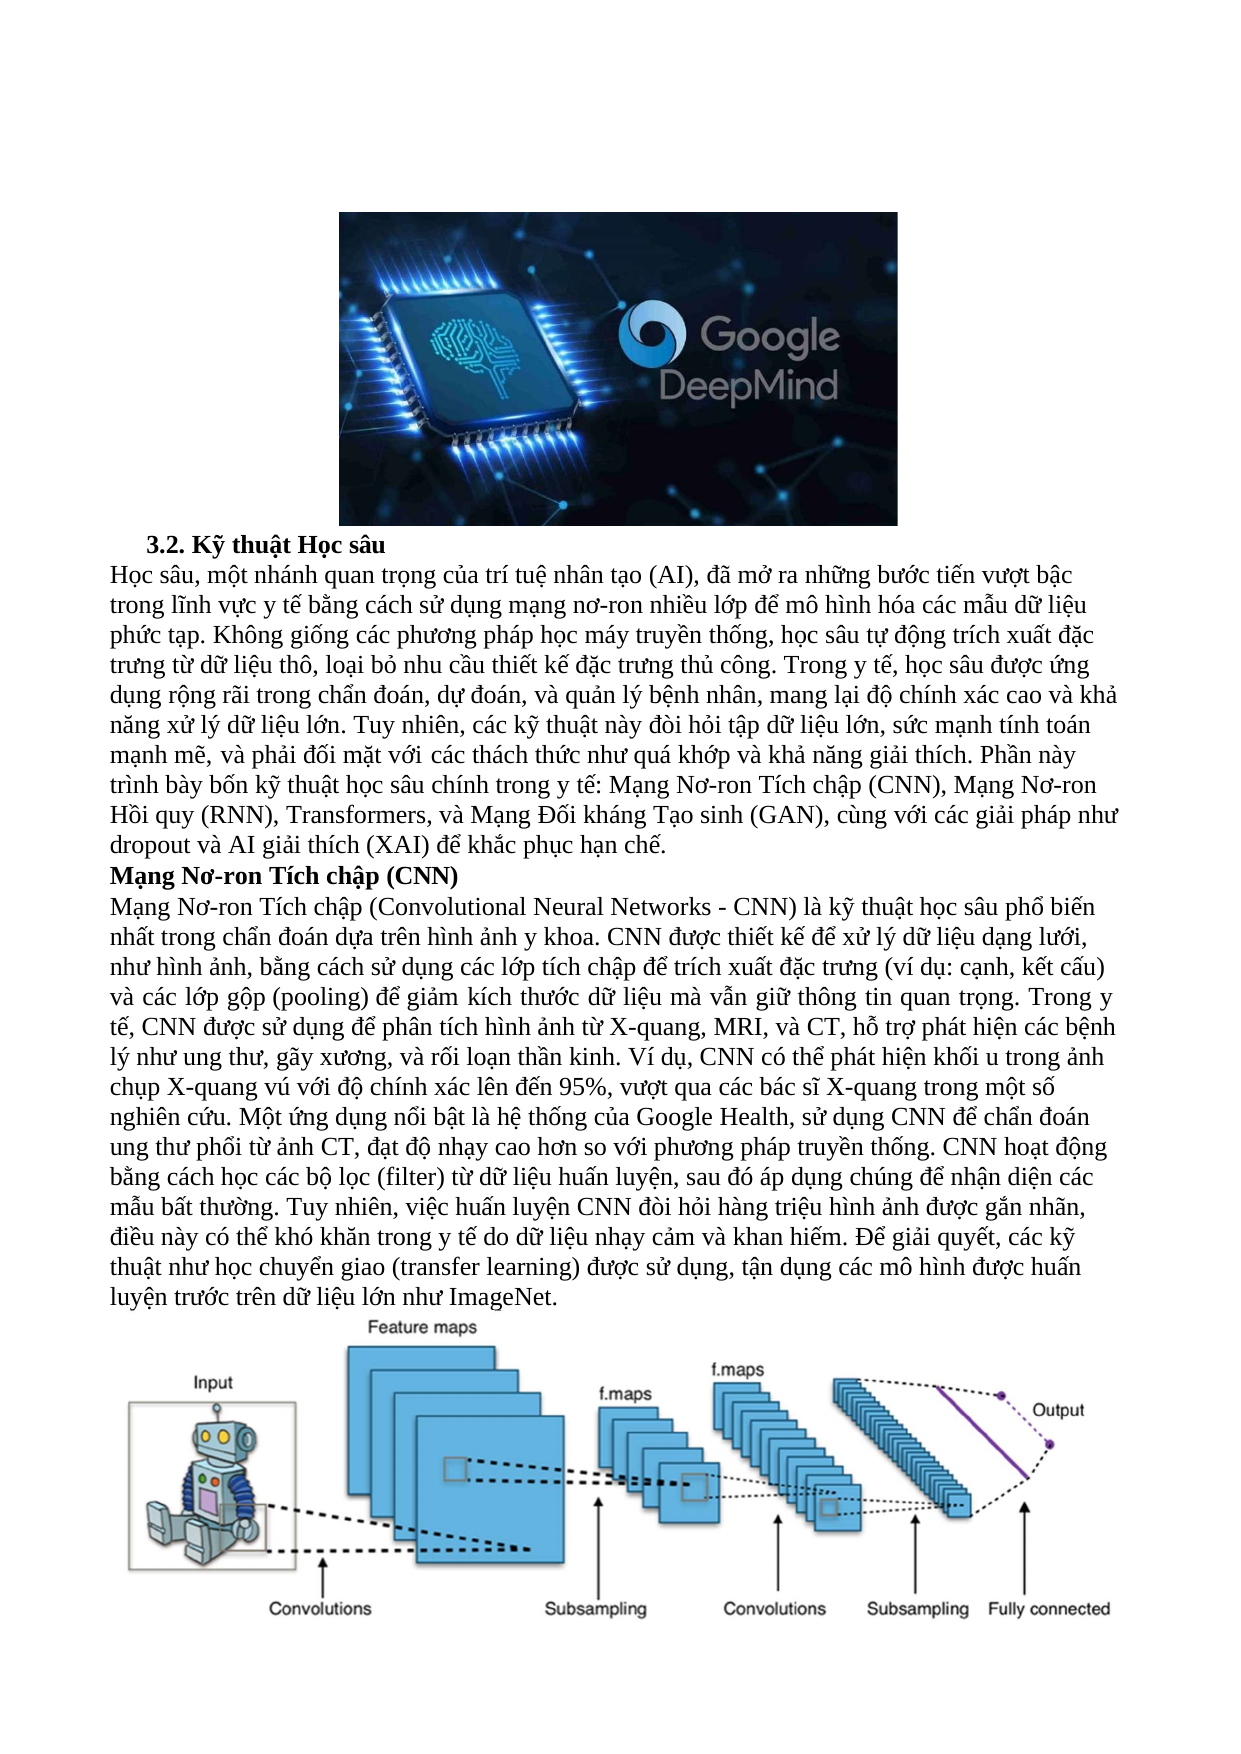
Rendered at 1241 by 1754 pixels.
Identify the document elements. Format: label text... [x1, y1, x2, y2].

text Mạng Nơ-ron Tích chập (Convolutional Neural Networks - CNN) là kỹ thuật học sâu phổ biến nhất trong chẩn đoán dựa trên hình ảnh y khoa. CNN được thiết kế để xử lý dữ liệu dạng lưới, như hình ảnh, bằng cách sử dụng các lớp tích chập để trích xuất đặc trưng (ví dụ: cạnh, kết cấu) và các lớp gộp (pooling) để giảm kích thước dữ liệu mà vẫn giữ thông tin quan trọng. Trong y tế, CNN được sử dụng để phân tích hình ảnh từ X-quang, MRI, và CT, hỗ trợ phát hiện các bệnh lý như ung thư, gãy xương, và rối loạn thần kinh. Ví dụ, CNN có thể phát hiện khối u trong ảnh chụp X-quang vú với độ chính xác lên đến 95%, vượt qua các bác sĩ X-quang trong một số nghiên cứu. Một ứng dụng nổi bật là hệ thống của Google Health, sử dụng CNN để chẩn đoán ung thư phổi từ ảnh CT, đạt độ nhạy cao hơn so với phương pháp truyền thống. CNN hoạt động bằng cách học các bộ lọc (filter) từ dữ liệu huấn luyện, sau đó áp dụng chúng để nhận diện các mẫu bất thường. Tuy nhiên, việc huấn luyện CNN đòi hỏi hàng triệu hình ảnh được gắn nhãn, điều này có thể khó khăn trong y tế do dữ liệu nhạy cảm và khan hiếm. Để giải quyết, các kỹ thuật như học chuyển giao (transfer learning) được sử dụng, tận dụng các mô hình được huấn luyện trước trên dữ liệu lớn như ImageNet. [109, 891, 1123, 1310]
picture [108, 1310, 1130, 1626]
subtitle Kỹ thuật Học sâu [146, 529, 1211, 559]
text Mạng Nơ-ron Tích chập (CNN) [109, 860, 1211, 890]
picture [339, 212, 898, 526]
text Học sâu, một nhánh quan trọng của trí tuệ nhân tạo (AI), đã mở ra những bước tiến vượt bậc trong lĩnh vực y tế bằng cách sử dụng mạng nơ-ron nhiều lớp để mô hình hóa các mẫu dữ liệu phức tạp. Không giống các phương pháp học máy truyền thống, học sâu tự động trích xuất đặc trưng từ dữ liệu thô, loại bỏ nhu cầu thiết kế đặc trưng thủ công. Trong y tế, học sâu được ứng dụng rộng rãi trong chẩn đoán, dự đoán, và quản lý bệnh nhân, mang lại độ chính xác cao và khả năng xử lý dữ liệu lớn. Tuy nhiên, các kỹ thuật này đòi hỏi tập dữ liệu lớn, sức mạnh tính toán mạnh mẽ, và phải đối mặt với các thách thức như quá khớp và khả năng giải thích. Phần này trình bày bốn kỹ thuật học sâu chính trong y tế: Mạng Nơ-ron Tích chập (CNN), Mạng Nơ-ron Hồi quy (RNN), Transformers, và Mạng Đối kháng Tạo sinh (GAN), cùng với các giải pháp như dropout và AI giải thích (XAI) để khắc phục hạn chế. [109, 559, 1123, 859]
